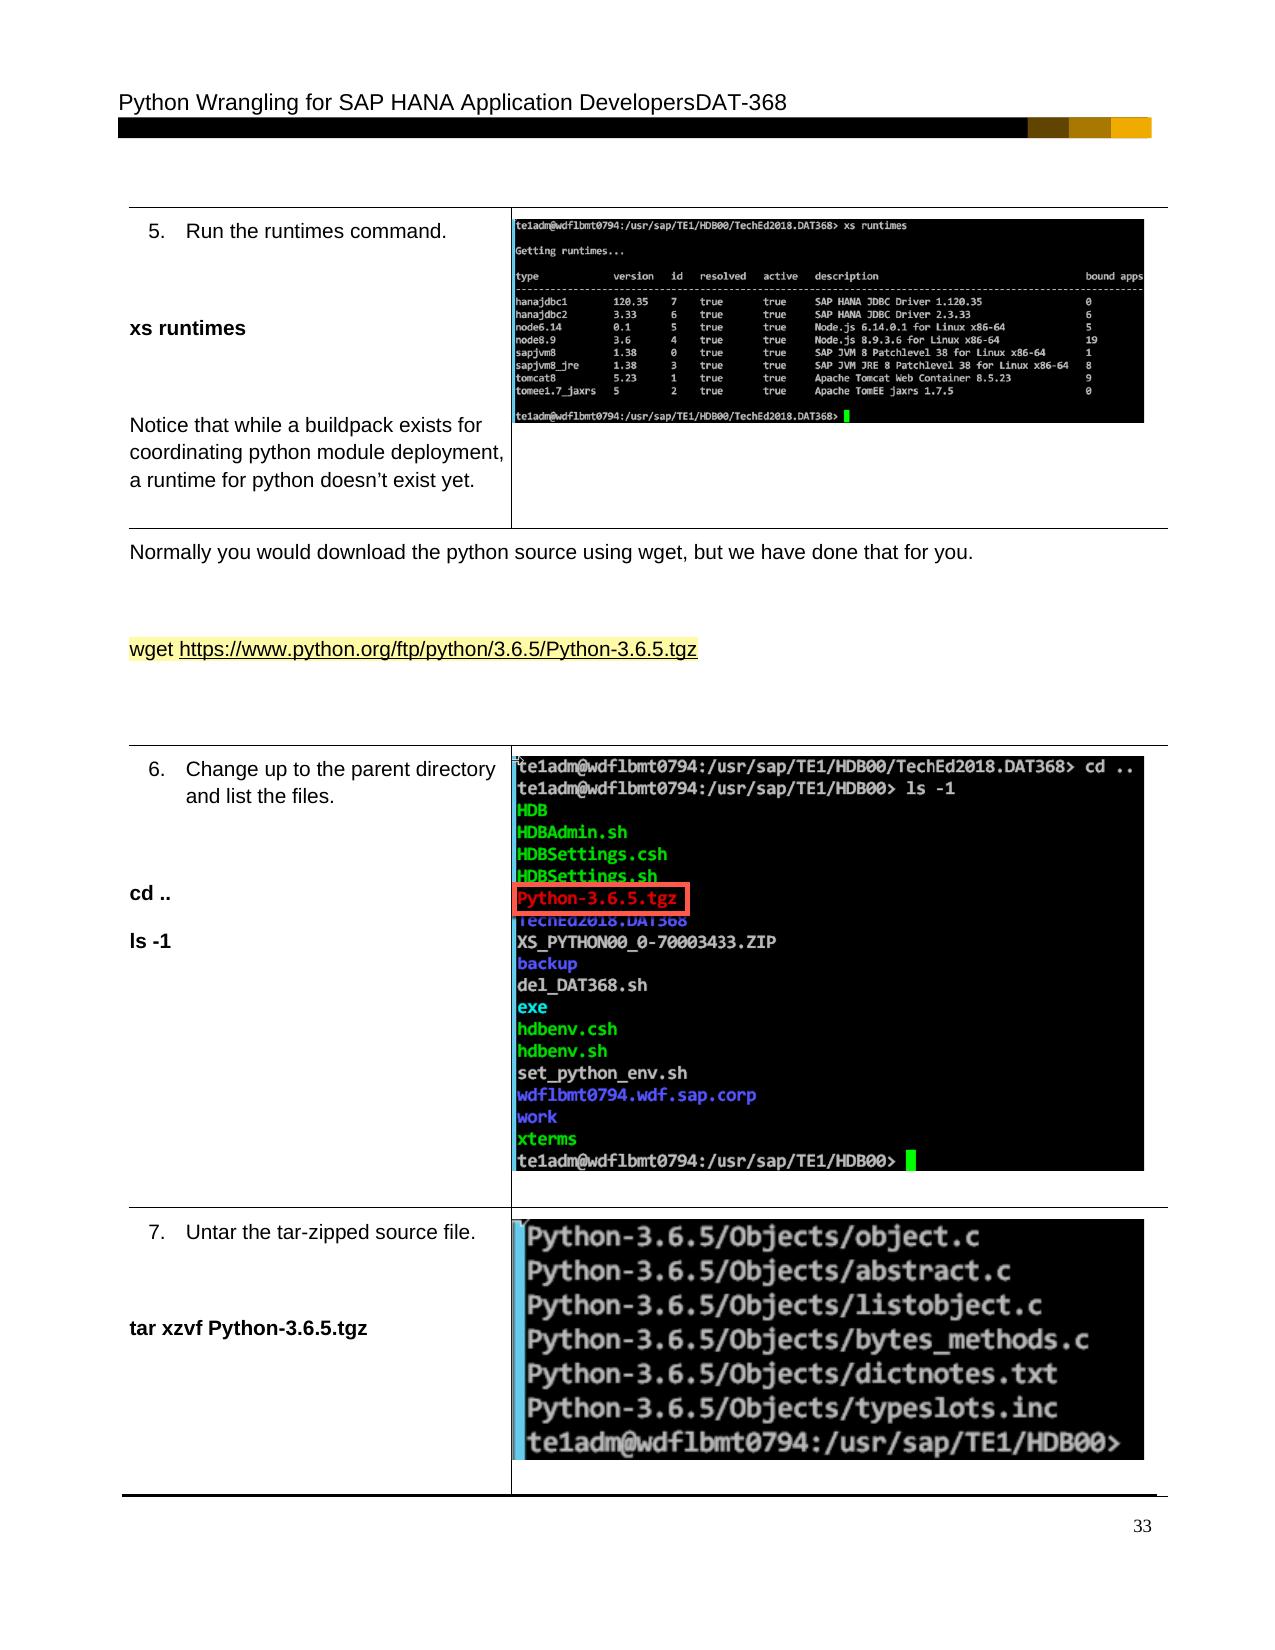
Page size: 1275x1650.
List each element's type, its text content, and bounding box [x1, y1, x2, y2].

table_cell Change up to the parent directory and list the files. cd .. ls -1 [129, 746, 511, 1207]
table_cell Untar the tar-zipped source file. tar xzvf Python-3.6.5.tgz [129, 1208, 511, 1496]
table_cell [512, 208, 1168, 528]
picture [511, 219, 1145, 423]
table_cell [512, 1208, 1168, 1496]
picture [511, 756, 1145, 1171]
table_cell Normally you would download the python source using wget, but we have done that for you. wget https://www.python.org/ftp/python/3.6.5/Python-3.6.5.tgz [129, 529, 1168, 744]
table_cell [512, 746, 1168, 1207]
picture [511, 1219, 1145, 1460]
table_cell Run the runtimes command. xs runtimes Notice that while a buildpack exists for coordinating python module deployment, a runtime for python doesn’t exist yet. [129, 208, 511, 528]
